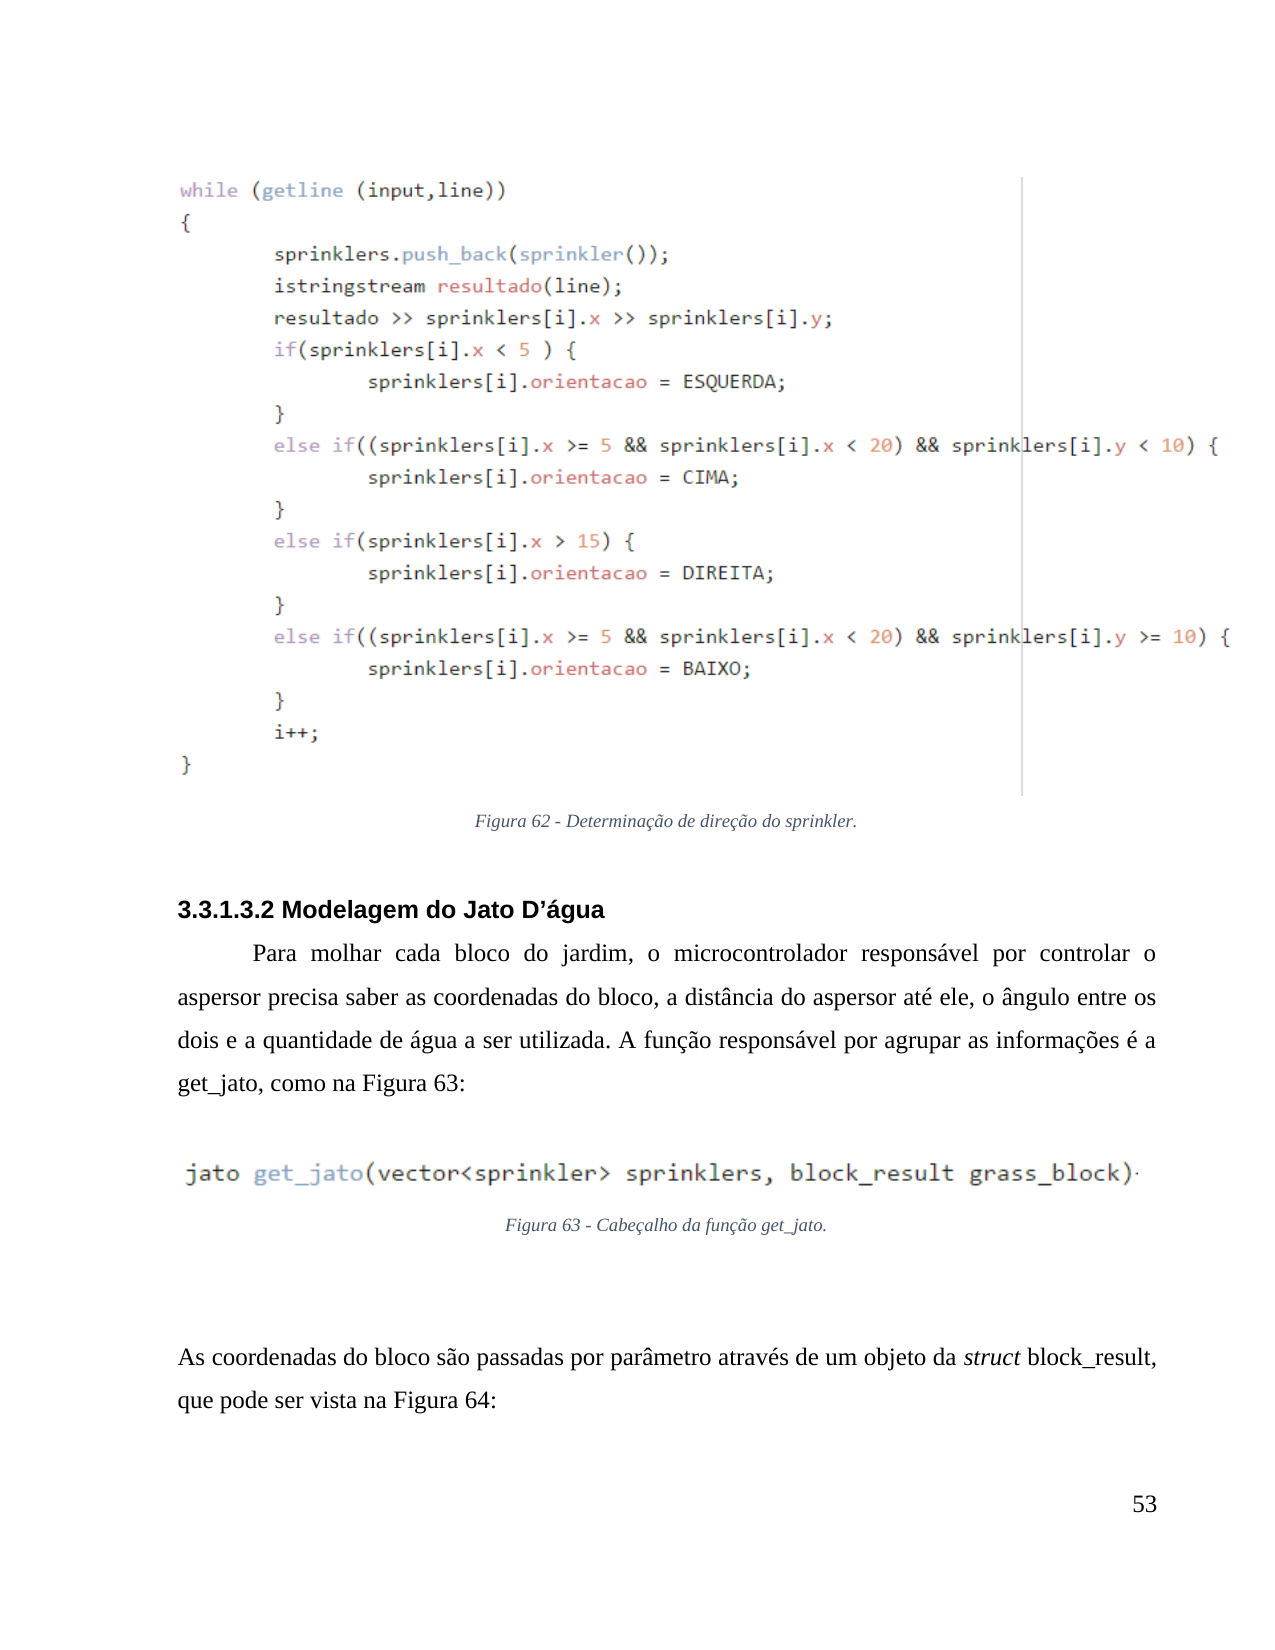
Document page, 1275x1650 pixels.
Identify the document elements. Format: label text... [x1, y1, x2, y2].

picture [177, 177, 1242, 796]
text Para molhar cada bloco do jardim, o microcontrolador responsável por controlar o aspersor precisa saber as coordenadas do bloco, a distância do aspersor até ele, o ângulo entre os dois e a quantidade de água a ser utilizada. A função responsável por agrupar as informações é a get_jato, como na Figura 63: [177, 938, 1157, 1097]
text 3.3.1.3.2 Modelagem do Jato D’água [177, 895, 1157, 924]
text As coordenadas do bloco são passadas por parâmetro através de um objeto da struct block_result, que pode ser vista na Figura 64: [177, 1342, 1157, 1414]
text Figura 63 - Cabeçalho da função get_jato. [177, 1214, 1157, 1235]
text Figura 62 - Determinação de direção do sprinkler. [177, 810, 1157, 831]
picture [177, 1154, 1139, 1200]
